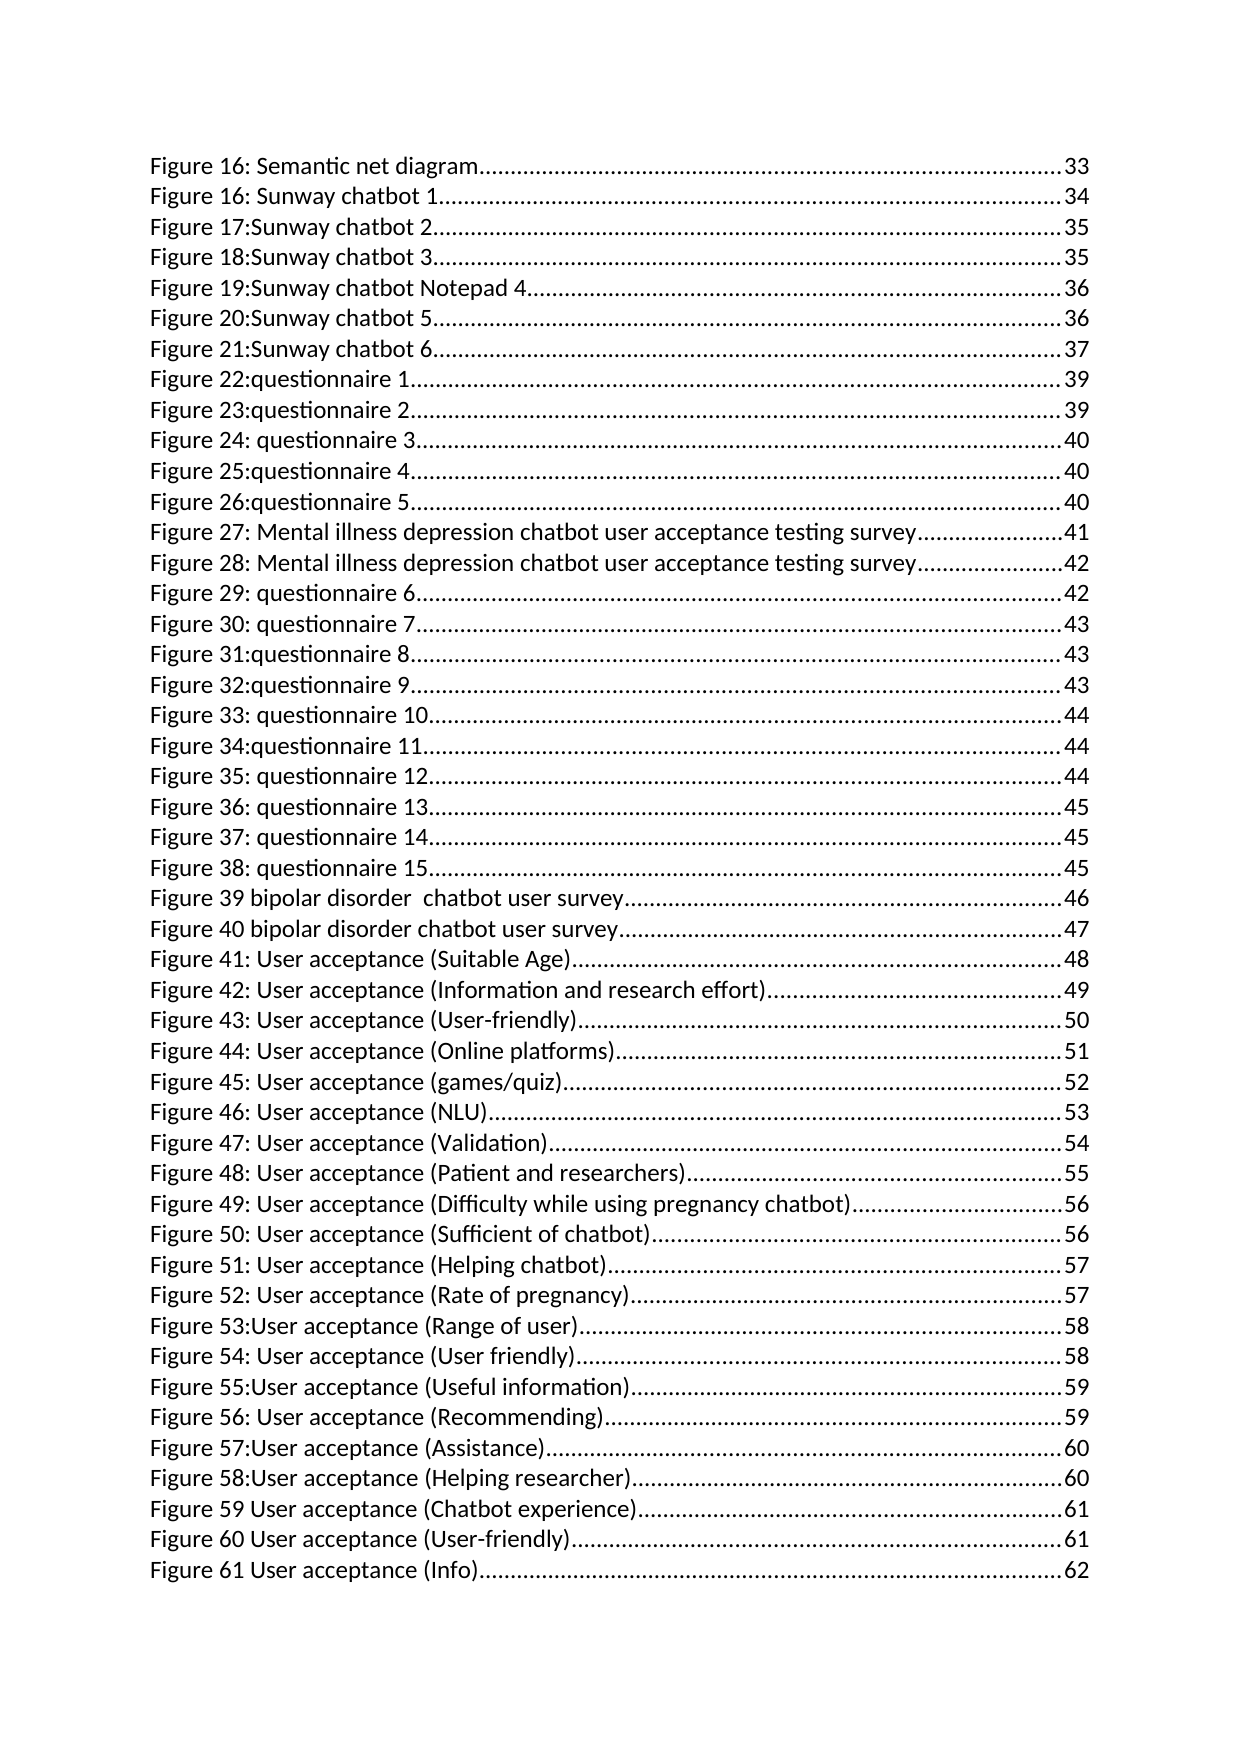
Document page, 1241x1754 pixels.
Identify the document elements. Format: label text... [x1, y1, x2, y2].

text Figure 22:questionnaire 1 39 [150, 364, 1090, 394]
text Figure 53:User acceptance (Range of user) 58 [150, 1310, 1090, 1340]
text Figure 27: Mental illness depression chatbot user acceptance testing survey 41 [150, 516, 1090, 547]
text Figure 39 bipolar disorder chatbot user survey 46 [150, 882, 1090, 913]
text Figure 30: questionnaire 7 43 [150, 608, 1090, 638]
text Figure 16: Semantic net diagram 33 [150, 150, 1090, 181]
text Figure 49: User acceptance (Difficulty while using pregnancy chatbot) 56 [150, 1188, 1090, 1218]
text Figure 45: User acceptance (games/quiz) 52 [150, 1066, 1090, 1096]
text Figure 60 User acceptance (User-friendly) 61 [150, 1523, 1090, 1554]
text Figure 36: questionnaire 13 45 [150, 791, 1090, 821]
text Figure 19:Sunway chatbot Notepad 4 36 [150, 272, 1090, 303]
text Figure 46: User acceptance (NLU) 53 [150, 1096, 1090, 1127]
text Figure 52: User acceptance (Rate of pregnancy) 57 [150, 1279, 1090, 1310]
text Figure 34:questionnaire 11 44 [150, 730, 1090, 760]
text Figure 18:Sunway chatbot 3 35 [150, 242, 1090, 272]
text Figure 59 User acceptance (Chatbot experience) 61 [150, 1493, 1090, 1523]
text Figure 50: User acceptance (Sufficient of chatbot) 56 [150, 1218, 1090, 1249]
text Figure 38: questionnaire 15 45 [150, 852, 1090, 882]
text Figure 44: User acceptance (Online platforms) 51 [150, 1035, 1090, 1066]
text Figure 57:User acceptance (Assistance) 60 [150, 1432, 1090, 1462]
text Figure 17:Sunway chatbot 2 35 [150, 211, 1090, 242]
text Figure 31:questionnaire 8 43 [150, 638, 1090, 669]
text Figure 24: questionnaire 3 40 [150, 425, 1090, 455]
text Figure 51: User acceptance (Helping chatbot) 57 [150, 1249, 1090, 1279]
text Figure 43: User acceptance (User-friendly) 50 [150, 1004, 1090, 1035]
text Figure 55:User acceptance (Useful information) 59 [150, 1371, 1090, 1401]
text Figure 23:questionnaire 2 39 [150, 394, 1090, 425]
text Figure 21:Sunway chatbot 6 37 [150, 333, 1090, 364]
text Figure 54: User acceptance (User friendly) 58 [150, 1340, 1090, 1371]
text Figure 29: questionnaire 6 42 [150, 577, 1090, 608]
text Figure 56: User acceptance (Recommending) 59 [150, 1401, 1090, 1432]
text Figure 25:questionnaire 4 40 [150, 455, 1090, 486]
text Figure 48: User acceptance (Patient and researchers) 55 [150, 1157, 1090, 1188]
text Figure 61 User acceptance (Info) 62 [150, 1554, 1090, 1584]
text Figure 28: Mental illness depression chatbot user acceptance testing survey 42 [150, 547, 1090, 577]
text Figure 42: User acceptance (Information and research effort) 49 [150, 974, 1090, 1004]
text Figure 20:Sunway chatbot 5 36 [150, 303, 1090, 333]
text Figure 26:questionnaire 5 40 [150, 486, 1090, 516]
text Figure 32:questionnaire 9 43 [150, 669, 1090, 699]
text Figure 33: questionnaire 10 44 [150, 699, 1090, 730]
text Figure 40 bipolar disorder chatbot user survey 47 [150, 913, 1090, 943]
text Figure 58:User acceptance (Helping researcher) 60 [150, 1462, 1090, 1493]
text Figure 47: User acceptance (Validation) 54 [150, 1127, 1090, 1157]
text Figure 16: Sunway chatbot 1 34 [150, 181, 1090, 211]
text Figure 41: User acceptance (Suitable Age) 48 [150, 943, 1090, 974]
text Figure 35: questionnaire 12 44 [150, 760, 1090, 791]
text Figure 37: questionnaire 14 45 [150, 821, 1090, 852]
